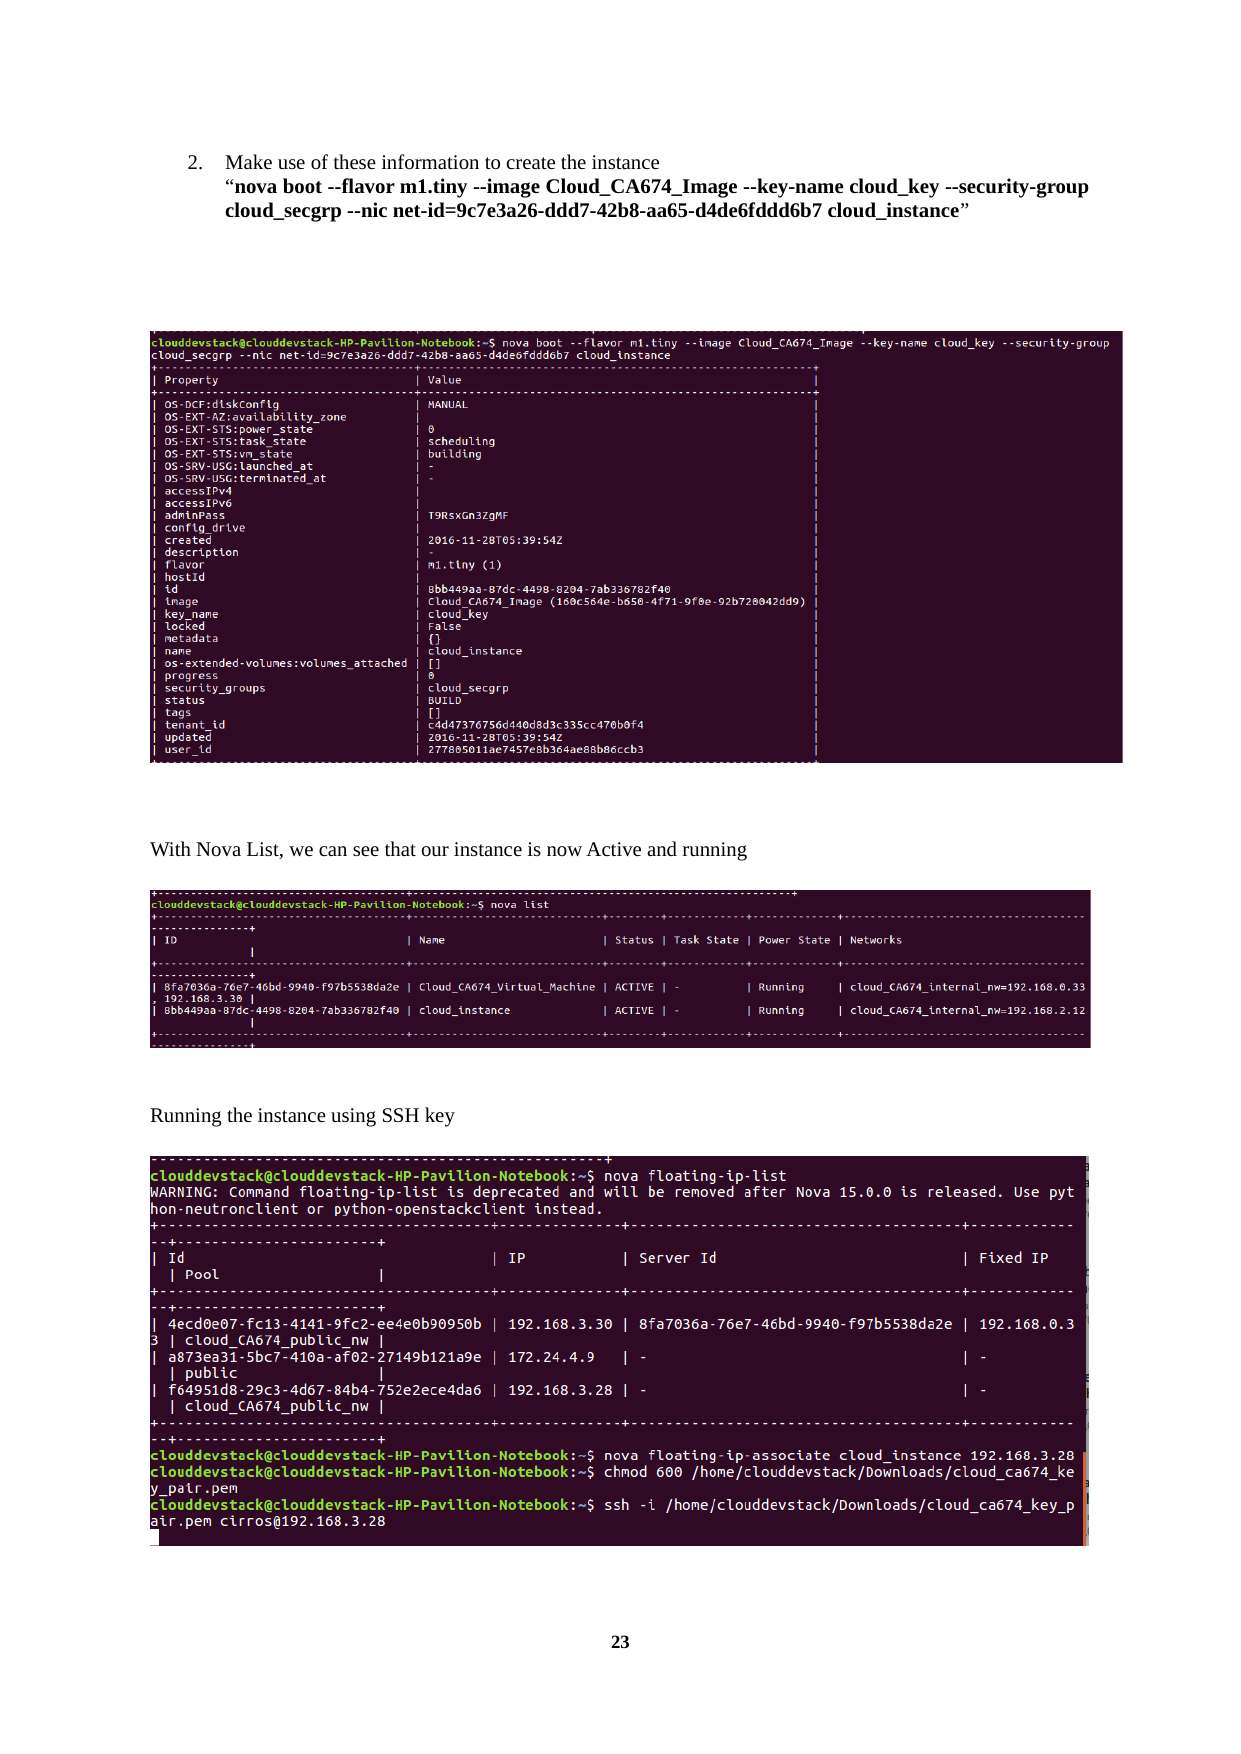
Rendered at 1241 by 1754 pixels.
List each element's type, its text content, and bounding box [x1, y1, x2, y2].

list Make use of these information to create the instance [187, 150, 1090, 174]
picture [150, 890, 1091, 1048]
text Running the instance using SSH key [150, 1103, 1090, 1127]
picture [150, 331, 1123, 763]
picture [150, 1156, 1089, 1546]
text “nova boot --flavor m1.tiny --image Cloud_CA674_Image --key-name cloud_key --security-group cloud_secgrp --nic net-id=9c7e3a26-ddd7-42b8-aa65-d4de6fddd6b7 cloud_instance” [225, 174, 1090, 222]
text With Nova List, we can see that our instance is now Active and running [150, 837, 1090, 861]
